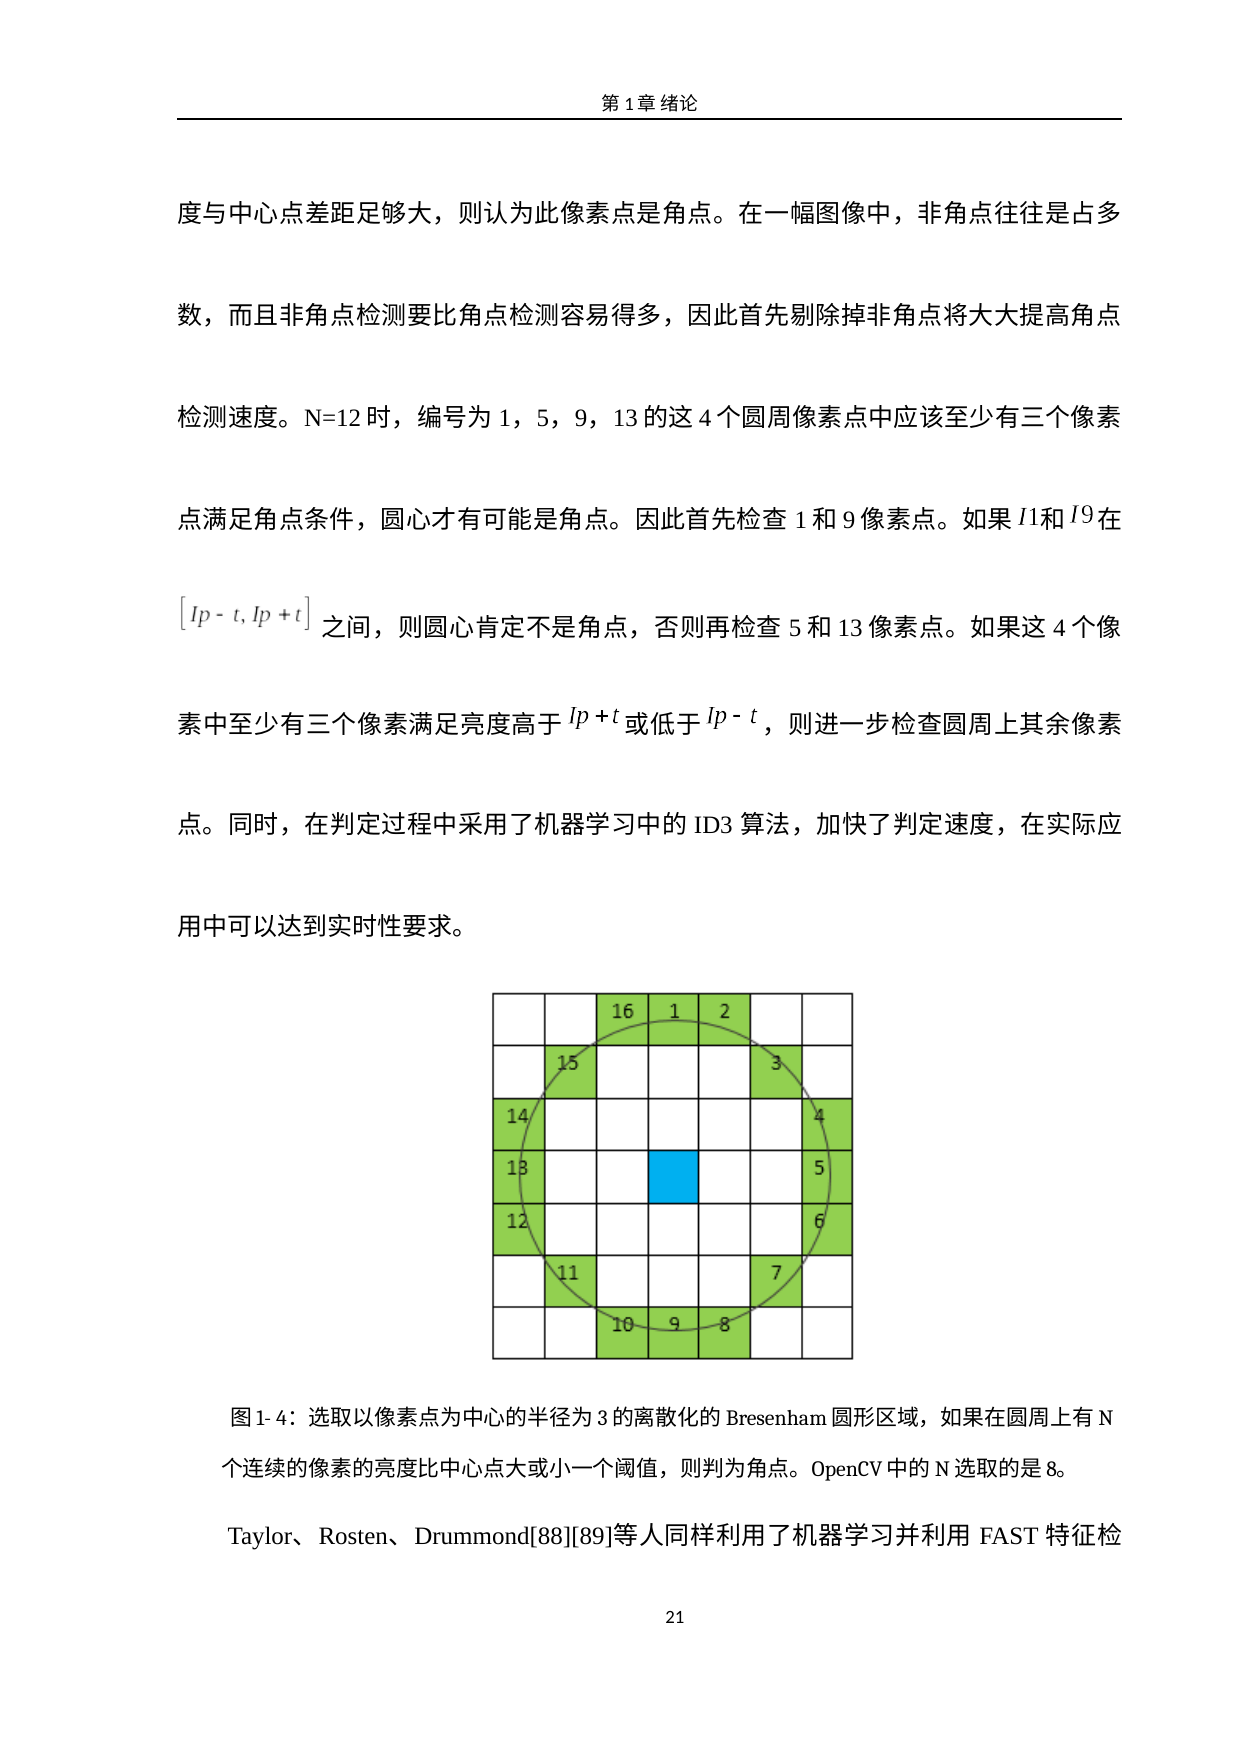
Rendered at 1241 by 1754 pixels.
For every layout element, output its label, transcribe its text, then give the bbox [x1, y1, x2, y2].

text 图1- 4：选取以像素点为中心的半径为3的离散化的Bresenham圆形区域，如果在圆周上有N个连续的像素的亮度比中心点大或小一个阈值，则判为角点。OpenCV中的N选取的是8。 [177, 1399, 1122, 1484]
